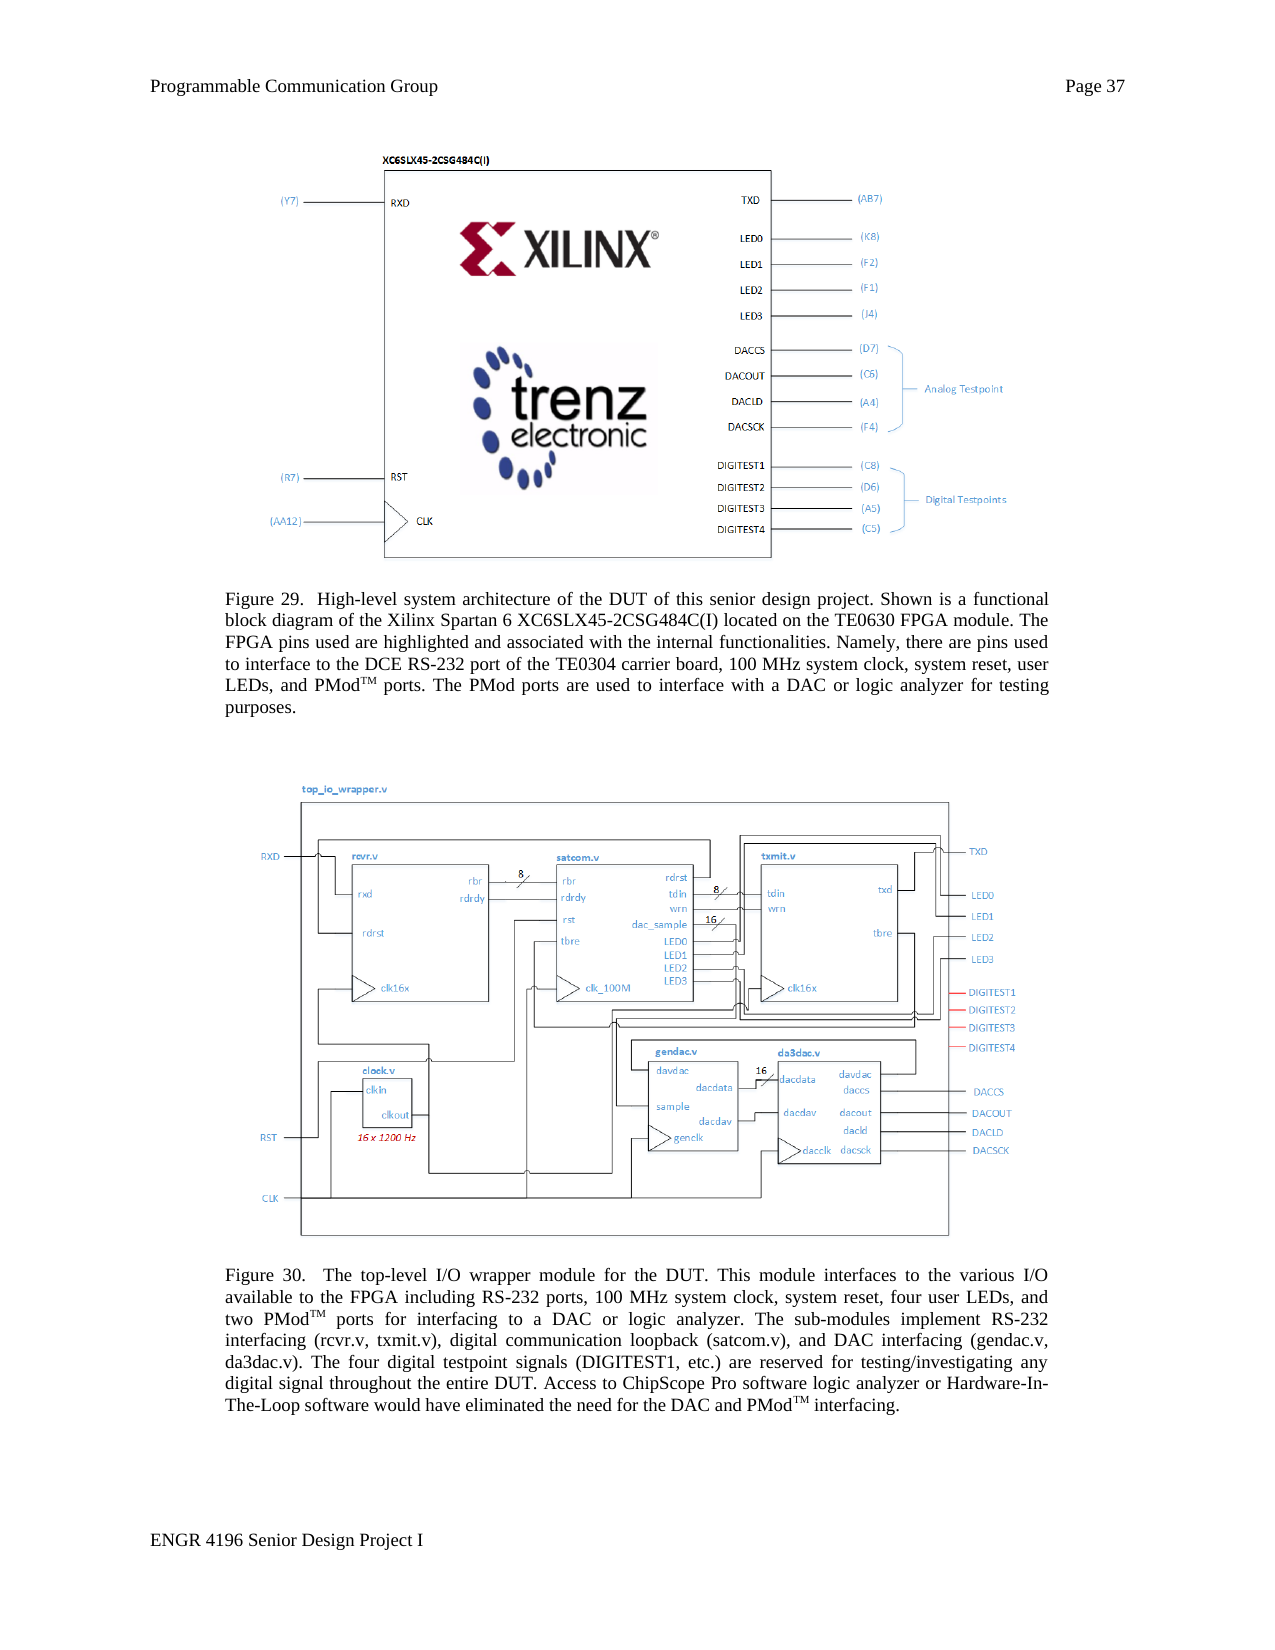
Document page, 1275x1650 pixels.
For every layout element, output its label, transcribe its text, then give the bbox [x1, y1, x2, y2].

text Figure 30. The top-level I/O wrapper module for the DUT. This module interfaces to the various I/O available to the FPGA including RS-232 ports, 100 MHz system clock, system reset, four user LEDs, and two PModTM ports for interfacing to a DAC or logic analyzer. The sub-modules implement RS-232 interfacing (rcvr.v, txmit.v), digital communication loopback (satcom.v), and DAC interfacing (gendac.v, da3dac.v). The four digital testpoint signals (DIGITEST1, etc.) are reserved for testing/investigating any digital signal throughout the entire DUT. Access to ChipScope Pro software logic analyzer or Hardware-In-The-Loop software would have eliminated the need for the DAC and PModTM interfacing. [225, 1264, 1050, 1415]
picture [263, 150, 1012, 563]
picture [253, 778, 1022, 1240]
text Figure 29. High-level system architecture of the DUT of this senior design project. Shown is a functional block diagram of the Xilinx Spartan 6 XC6SLX45-2CSG484C(I) located on the TE0630 FPGA module. The FPGA pins used are highlighted and associated with the internal functionalities. Namely, there are pins used to interface to the DCE RS-232 port of the TE0304 carrier board, 100 MHz system clock, system reset, user LEDs, and PModTM ports. The PMod ports are used to interface with a DAC or logic analyzer for testing purposes. [225, 588, 1050, 717]
